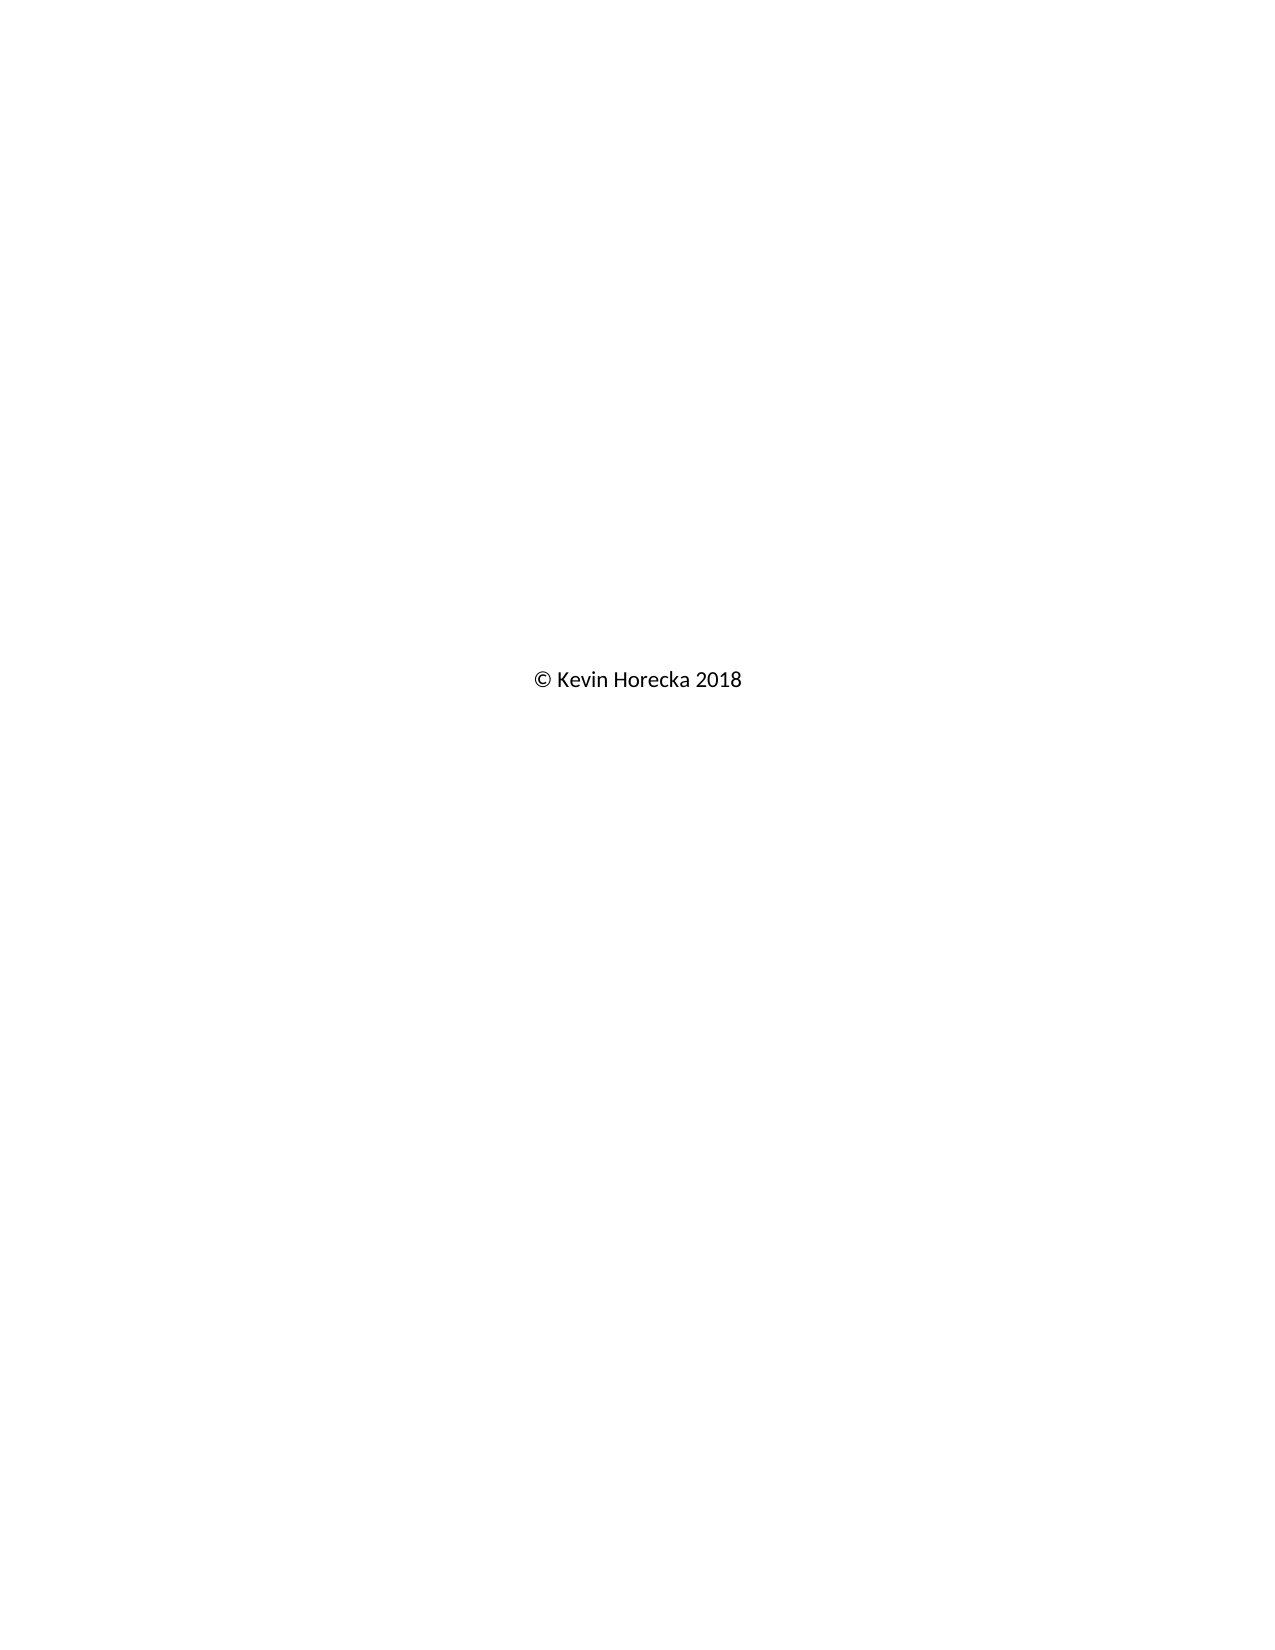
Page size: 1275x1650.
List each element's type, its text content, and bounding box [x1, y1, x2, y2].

text © Kevin Horecka 2018 [150, 666, 1125, 694]
